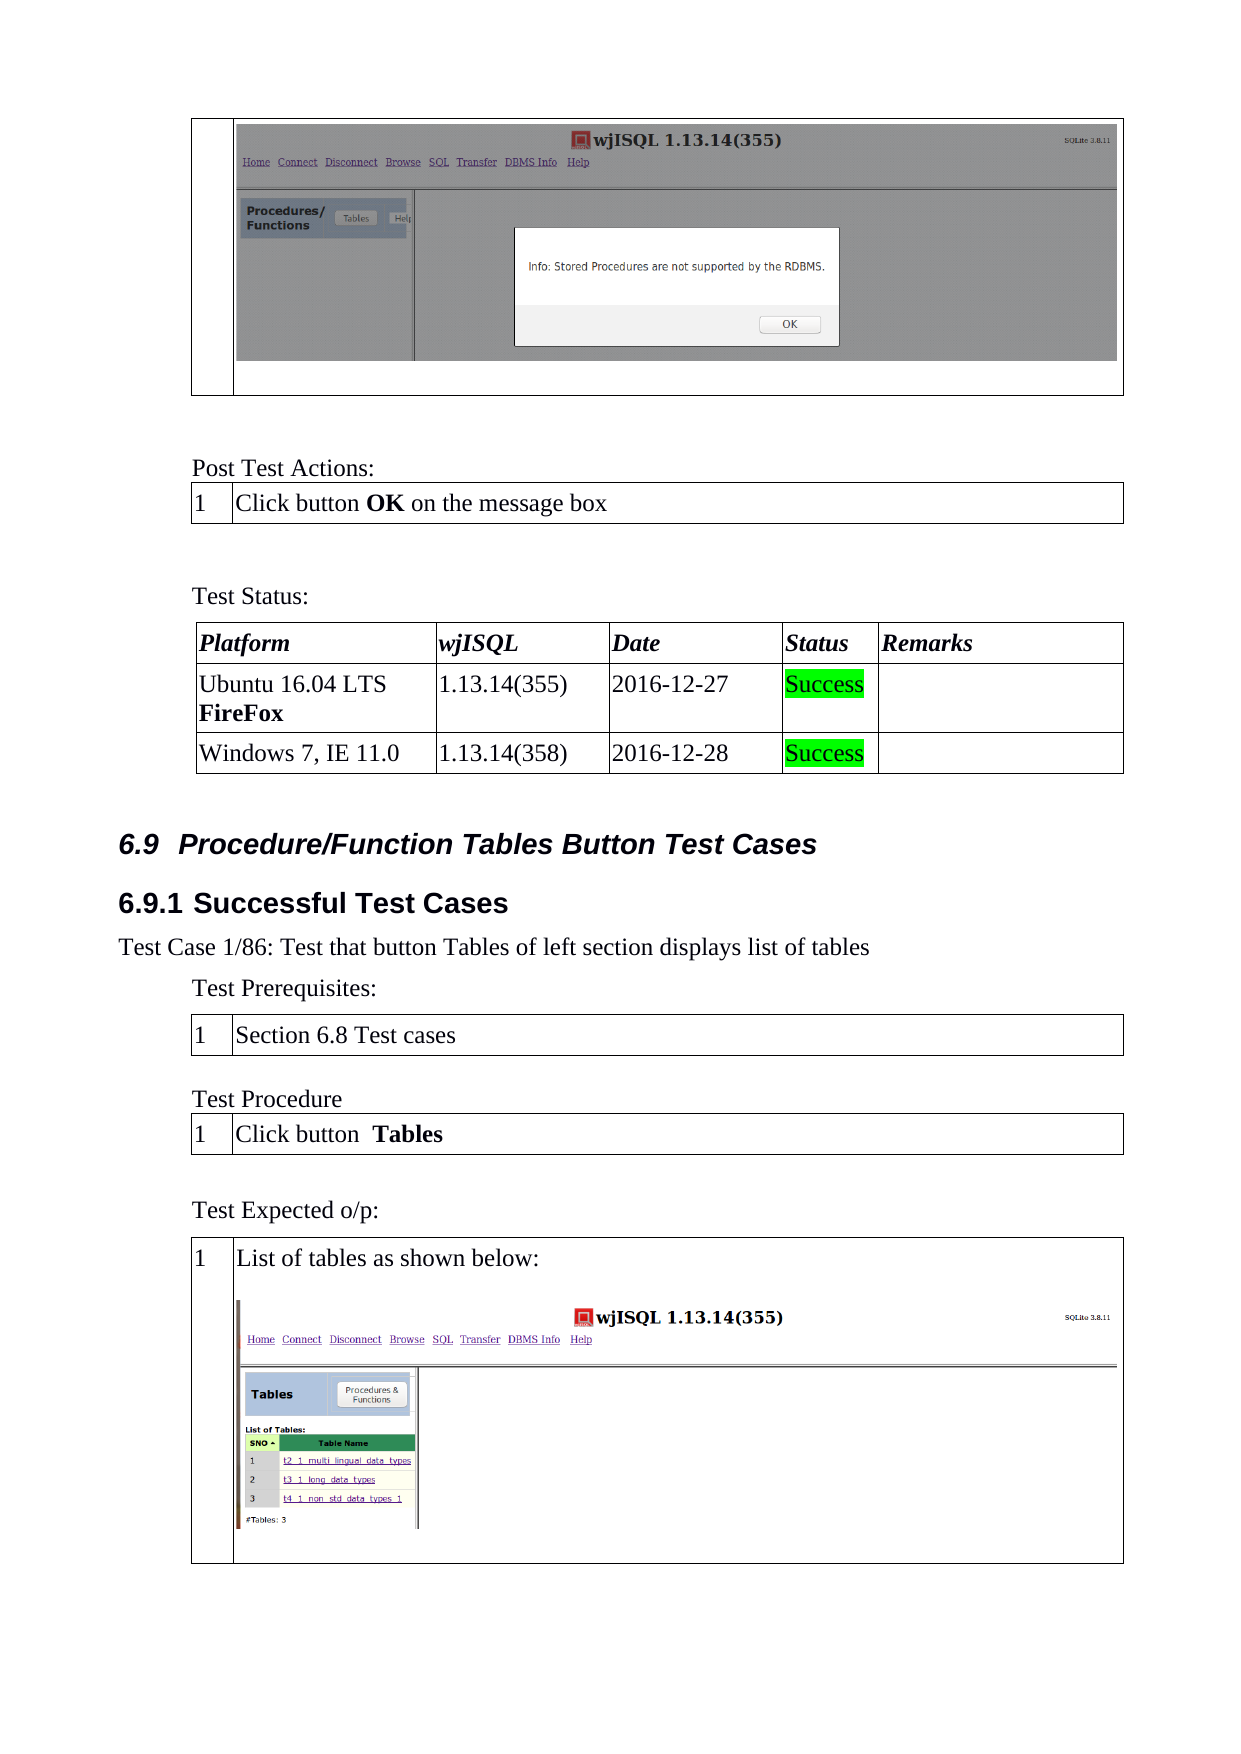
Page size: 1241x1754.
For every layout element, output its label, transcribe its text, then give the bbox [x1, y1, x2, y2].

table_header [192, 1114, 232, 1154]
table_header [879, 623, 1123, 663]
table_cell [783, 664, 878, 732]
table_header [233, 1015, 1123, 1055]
picture [236, 124, 1117, 361]
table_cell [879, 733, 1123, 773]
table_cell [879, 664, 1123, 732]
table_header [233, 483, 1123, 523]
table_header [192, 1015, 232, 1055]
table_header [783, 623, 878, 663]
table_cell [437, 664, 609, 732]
text Test Procedure [118, 1084, 1122, 1113]
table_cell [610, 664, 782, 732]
subtitle Procedure/Function Tables Button Test Cases [118, 827, 1122, 861]
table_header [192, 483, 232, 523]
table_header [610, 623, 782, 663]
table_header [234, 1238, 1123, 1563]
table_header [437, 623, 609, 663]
text Test Expected o/p: [118, 1196, 1122, 1224]
text Test Prerequisites: [118, 973, 1122, 1002]
picture [236, 1300, 1117, 1529]
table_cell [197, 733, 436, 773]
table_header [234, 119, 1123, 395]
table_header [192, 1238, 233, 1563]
text Test Case 1/86: Test that button Tables of left section displays list of tables [118, 932, 1122, 961]
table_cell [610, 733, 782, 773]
text Test Status: [118, 581, 1122, 609]
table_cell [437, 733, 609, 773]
subtitle Successful Test Cases [118, 886, 1122, 919]
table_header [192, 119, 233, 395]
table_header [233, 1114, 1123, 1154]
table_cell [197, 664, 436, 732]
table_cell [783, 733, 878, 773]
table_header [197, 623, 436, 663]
text Post Test Actions: [118, 453, 1122, 482]
